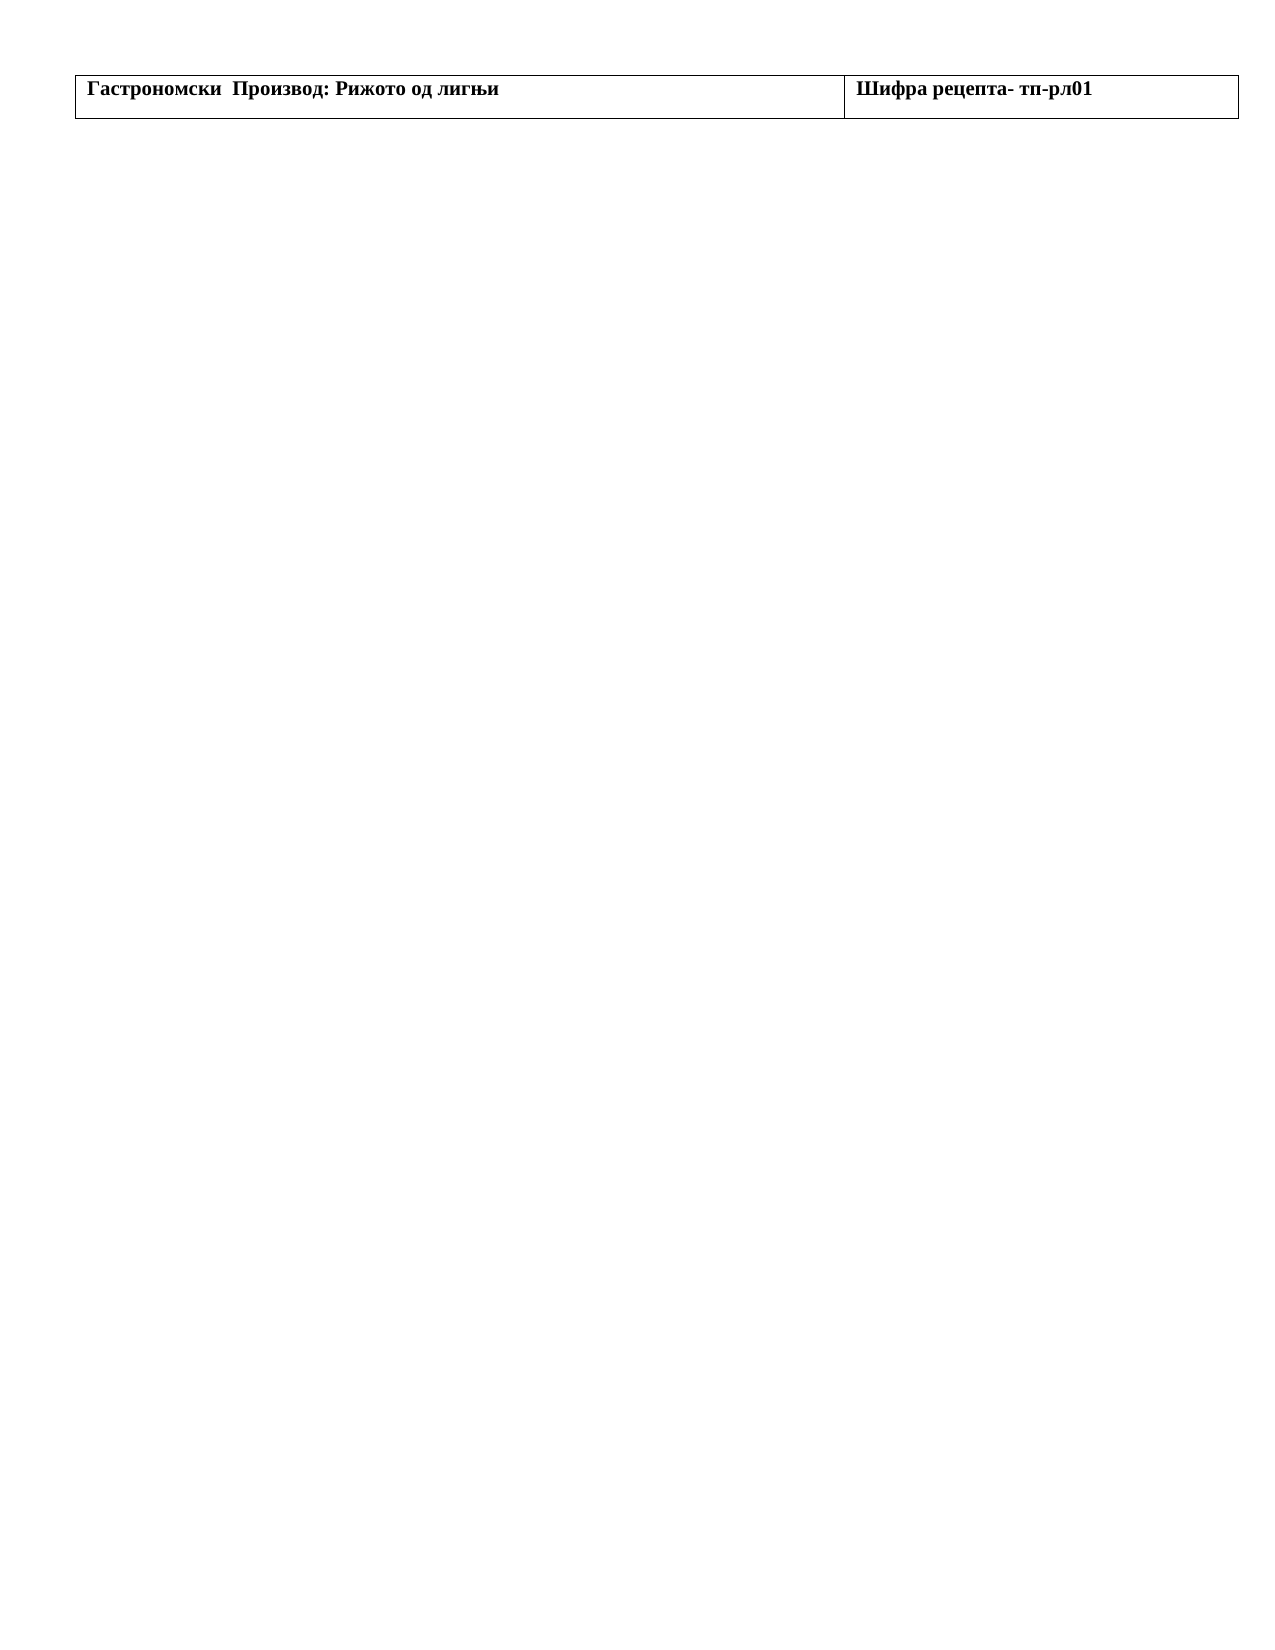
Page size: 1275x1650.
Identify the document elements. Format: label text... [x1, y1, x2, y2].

table_header Шифра рецепта- тп-рл01 [845, 76, 1238, 118]
table_header Гастрономски Производ: Рижото од лигњи [76, 76, 844, 118]
